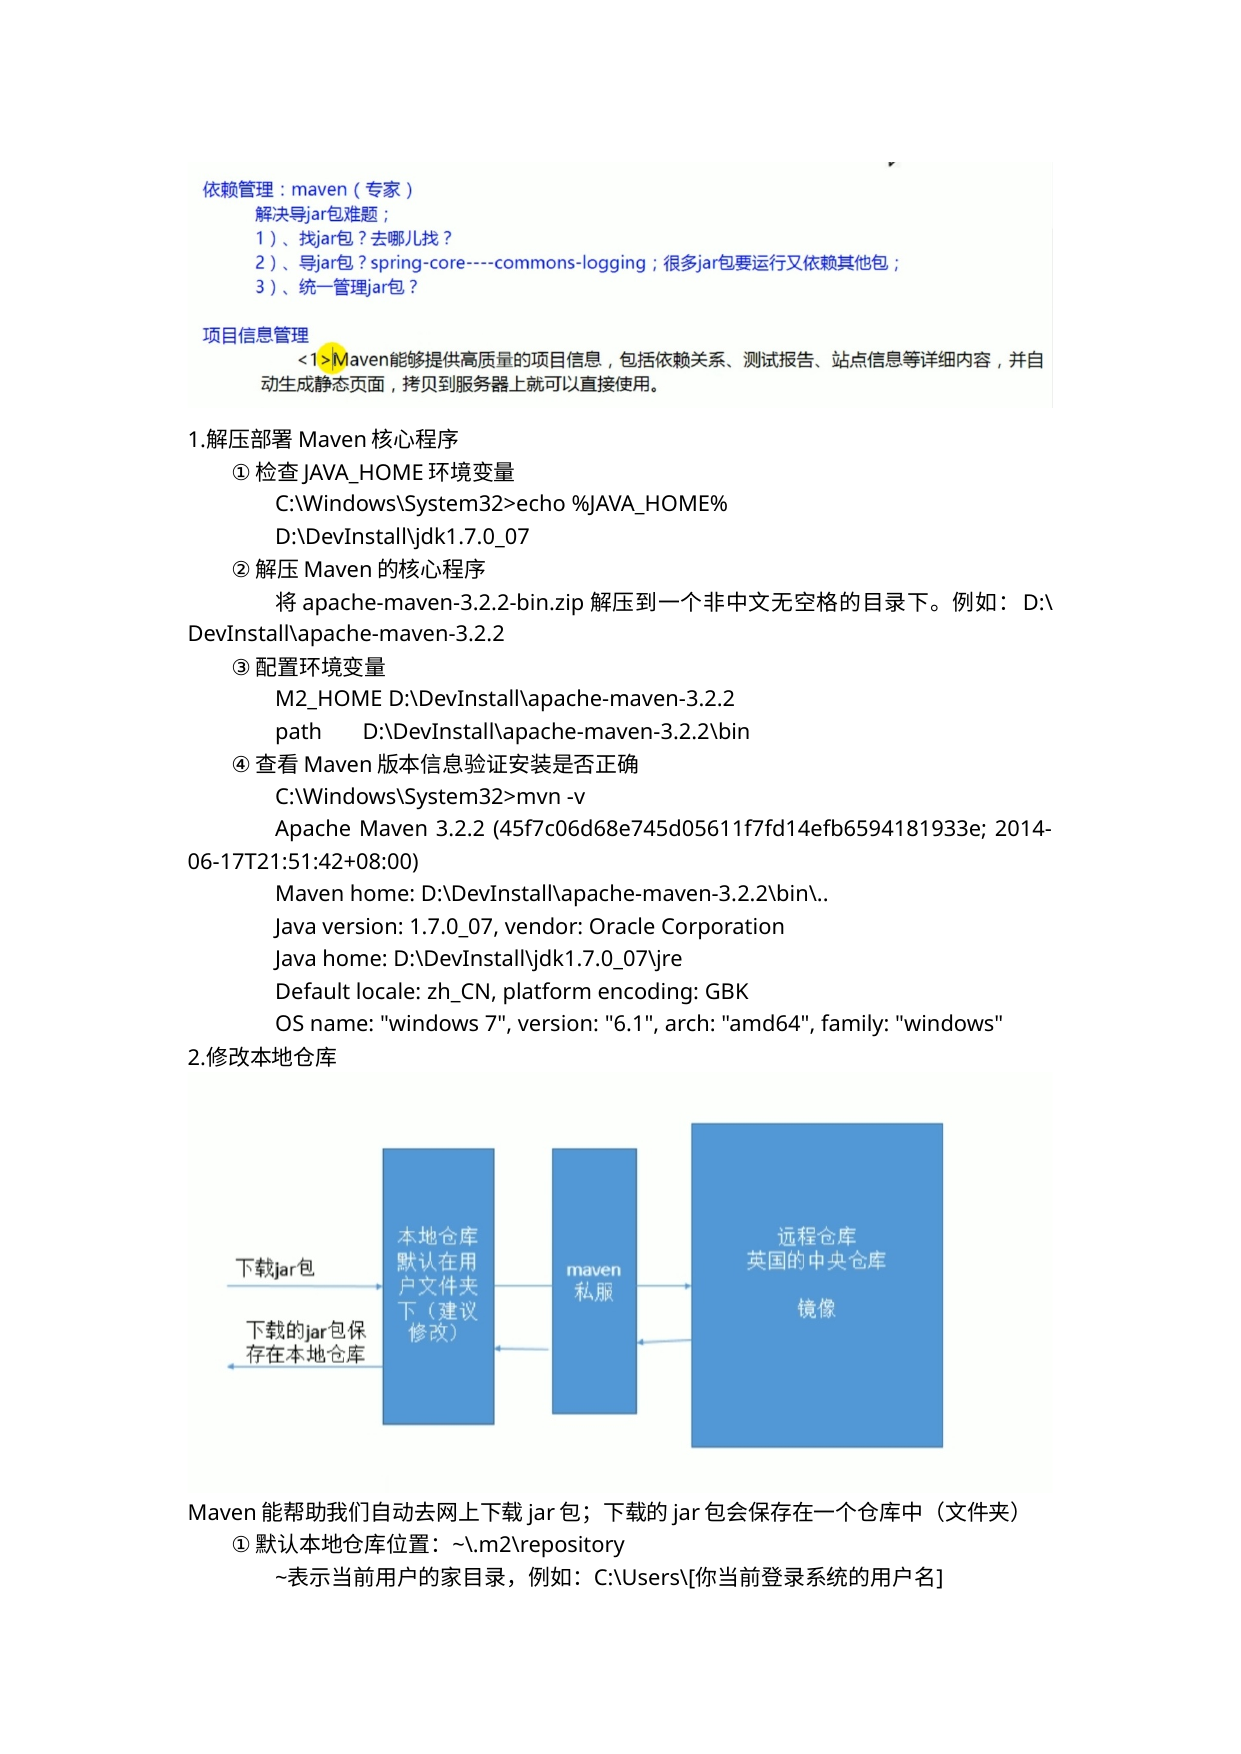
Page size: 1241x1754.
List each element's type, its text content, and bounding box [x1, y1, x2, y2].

text OS name: "windows 7", version: "6.1", arch: "amd64", family: "windows" [187, 1007, 1053, 1039]
text Apache Maven 3.2.2 (45f7c06d68e745d05611f7fd14efb6594181933e; 2014-06-17T21:51:42+08:00) [187, 812, 1053, 877]
text ②解压Maven的核心程序 [187, 552, 1053, 584]
text 将apache-maven-3.2.2-bin.zip解压到一个非中文无空格的目录下。例如：D:\DevInstall\apache-maven-3.2.2 [187, 584, 1053, 649]
text ①默认本地仓库位置：~\.m2\repository [187, 1527, 1053, 1559]
text Default locale: zh_CN, platform encoding: GBK [187, 974, 1053, 1007]
text ③配置环境变量 [187, 649, 1053, 682]
text 1.解压部署Maven核心程序 [187, 422, 1053, 454]
text Java version: 1.7.0_07, vendor: Oracle Corporation [187, 909, 1053, 942]
text ①检查JAVA_HOME环境变量 [187, 454, 1053, 487]
text 2.修改本地仓库 [187, 1039, 1053, 1072]
text ~表示当前用户的家目录，例如：C:\Users\[你当前登录系统的用户名] [187, 1559, 1053, 1592]
text M2_HOME D:\DevInstall\apache-maven-3.2.2 [187, 682, 1053, 714]
text path D:\DevInstall\apache-maven-3.2.2\bin [187, 714, 1053, 747]
text Maven能帮助我们自动去网上下载jar包；下载的jar包会保存在一个仓库中（文件夹） [187, 1494, 1053, 1527]
text C:\Windows\System32>mvn -v [187, 779, 1053, 812]
picture [187, 162, 1053, 408]
text C:\Windows\System32>echo %JAVA_HOME% [187, 487, 1053, 519]
picture [187, 1072, 1053, 1493]
text Java home: D:\DevInstall\jdk1.7.0_07\jre [187, 942, 1053, 974]
text ④查看Maven版本信息验证安装是否正确 [187, 747, 1053, 779]
text D:\DevInstall\jdk1.7.0_07 [187, 519, 1053, 552]
text Maven home: D:\DevInstall\apache-maven-3.2.2\bin\.. [187, 877, 1053, 909]
